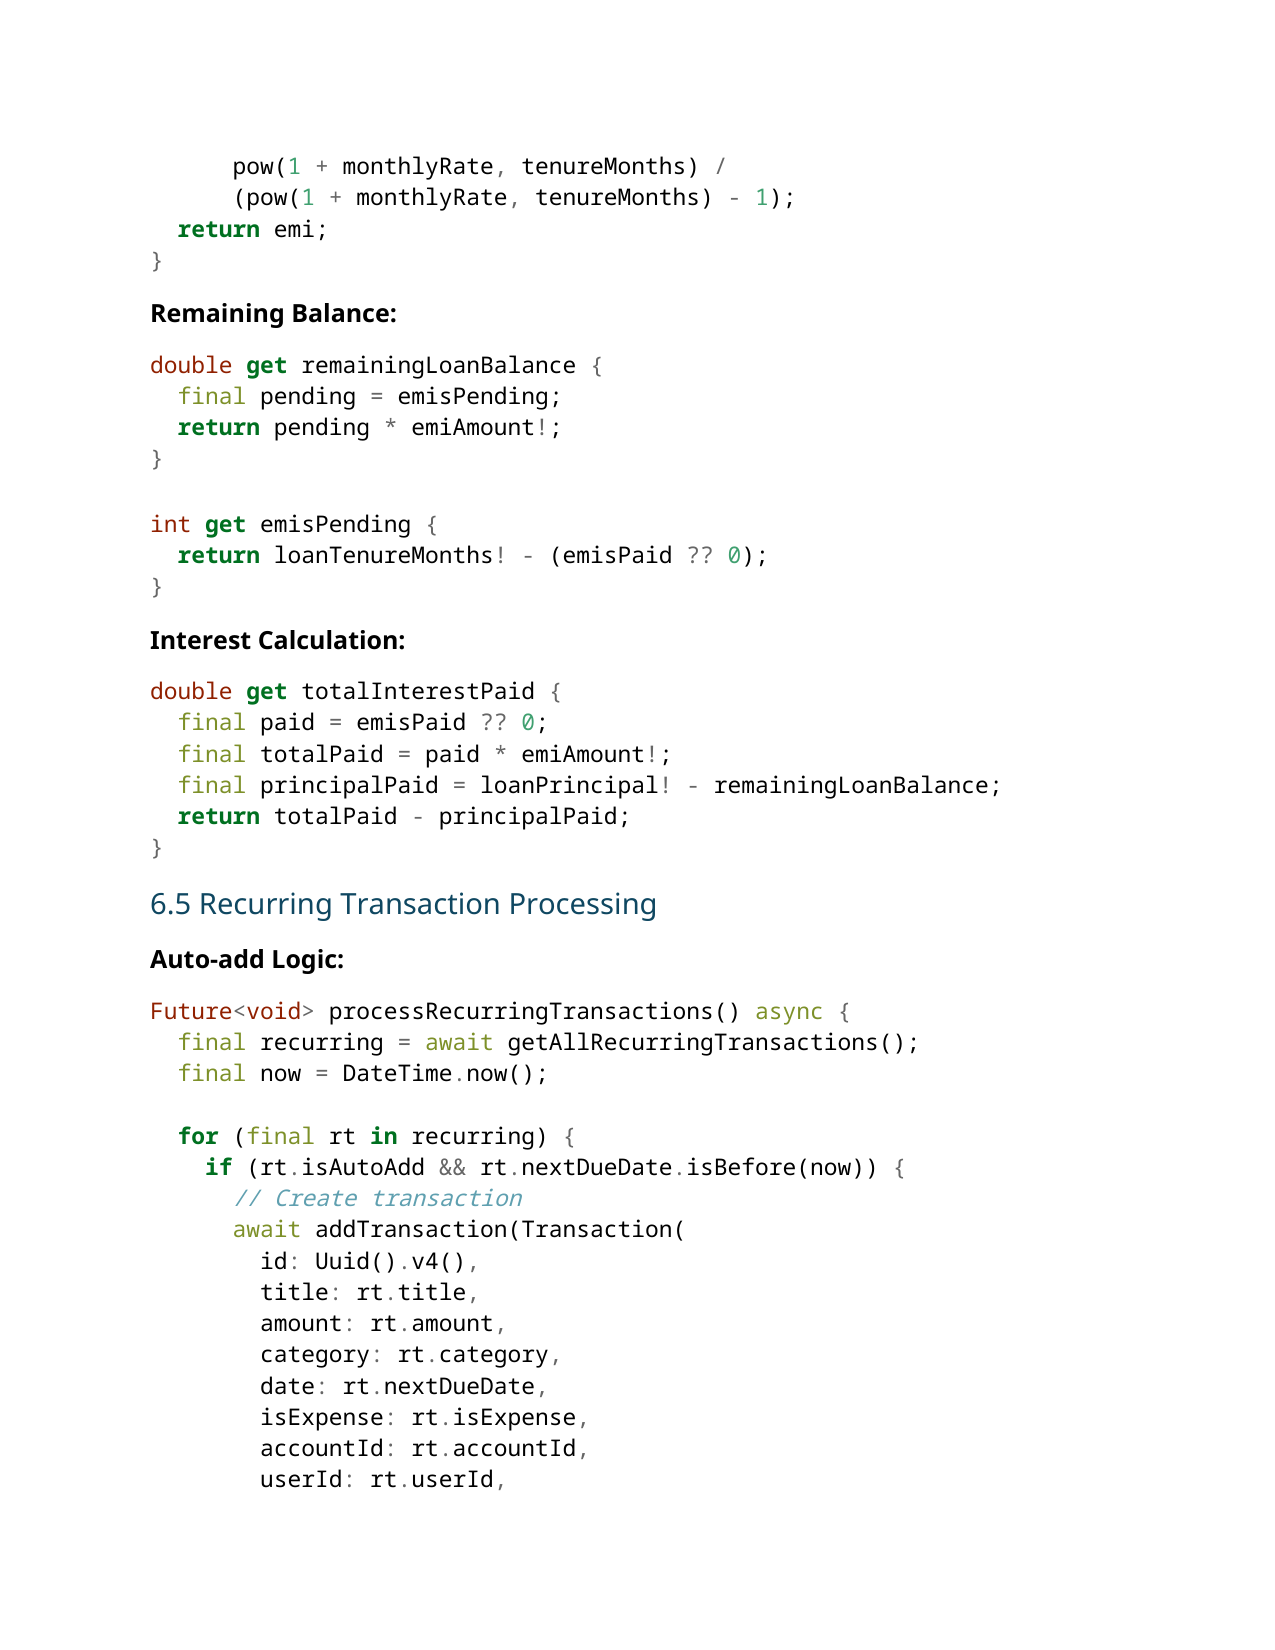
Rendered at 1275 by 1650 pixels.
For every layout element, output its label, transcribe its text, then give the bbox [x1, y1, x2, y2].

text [150, 995, 1125, 1495]
text Interest Calculation: [150, 622, 1125, 656]
text Auto-add Logic: [150, 942, 1125, 976]
text double get totalInterestPaid { final paid = emisPaid ?? 0; final totalPaid = paid * emiAmount!; final principalPaid = loanPrincipal! - remainingLoanBalance; return totalPaid - principalPaid; } [150, 675, 1125, 863]
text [150, 150, 1125, 275]
subtitle 6.5 Recurring Transaction Processing [150, 883, 1125, 923]
text Remaining Balance: [150, 296, 1125, 330]
text double get remainingLoanBalance { final pending = emisPending; return pending * emiAmount!; } int get emisPending { return loanTenureMonths! - (emisPaid ?? 0); } [150, 349, 1125, 601]
